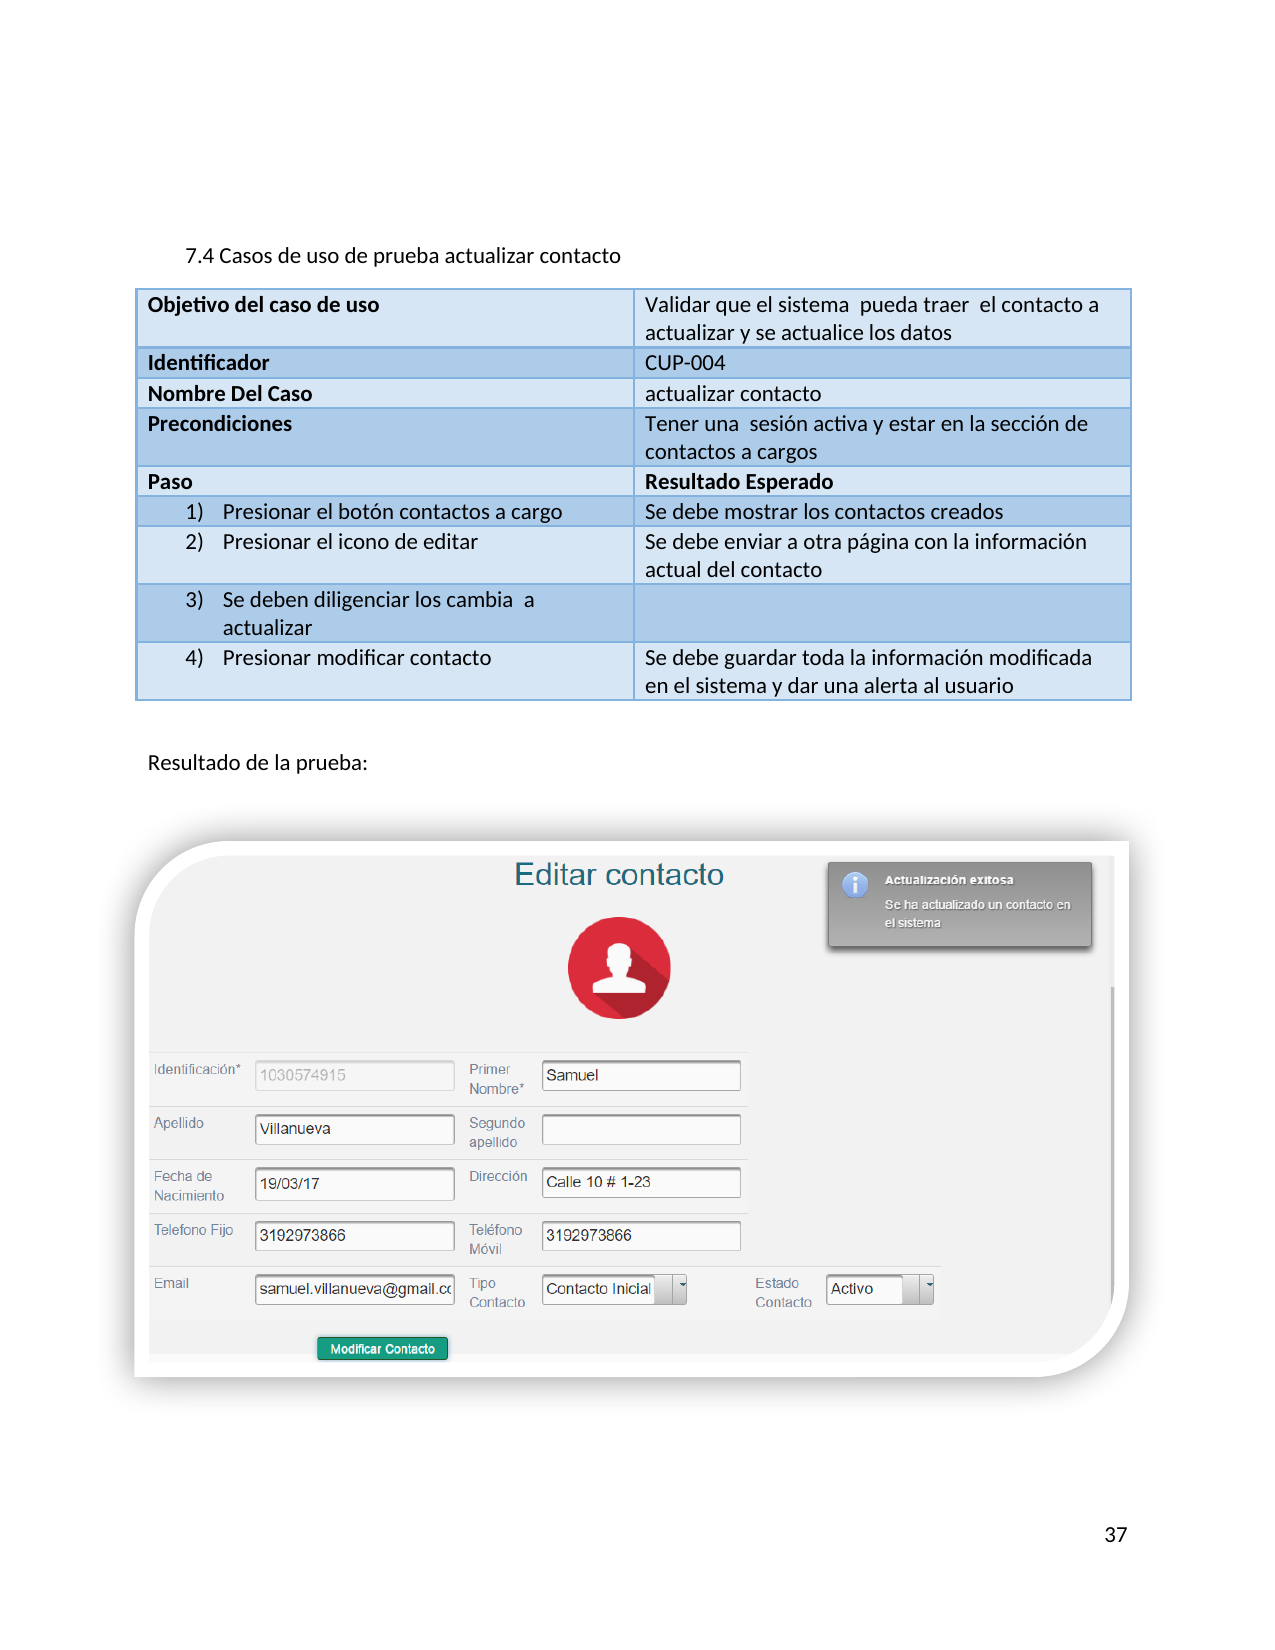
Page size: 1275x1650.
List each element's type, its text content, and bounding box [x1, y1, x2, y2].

table_cell Se debe guardar toda la información modificada en el sistema y dar una alerta al usuario [635, 643, 1130, 699]
table_cell Tener una sesión activa y estar en la sección de contactos a cargos [635, 409, 1130, 465]
table_header Objetivo del caso de uso [138, 290, 633, 346]
table_cell CUP-004 [635, 349, 1130, 377]
table_cell Presionar modificar contacto [138, 643, 633, 699]
table_cell Nombre Del Caso [138, 379, 633, 407]
text Resultado de la prueba: [148, 748, 1127, 776]
table_cell Presionar el botón contactos a cargo [138, 497, 633, 525]
table_cell Se debe mostrar los contactos creados [635, 497, 1130, 525]
table_header Validar que el sistema pueda traer el contacto a actualizar y se actualice los datos [635, 290, 1130, 346]
table_cell Resultado Esperado [635, 467, 1130, 495]
table_cell actualizar contacto [635, 379, 1130, 407]
table_cell Identificador [138, 349, 633, 377]
table_cell Se deben diligenciar los cambia a actualizar [138, 585, 633, 641]
table_cell Se debe enviar a otra página con la información actual del contacto [635, 527, 1130, 583]
table_cell Precondiciones [138, 409, 633, 465]
table_cell [635, 585, 1130, 641]
text 7.4 Casos de uso de prueba actualizar contacto [185, 241, 1127, 269]
table_cell Paso [138, 467, 633, 495]
table_cell Presionar el icono de editar [138, 527, 633, 583]
picture [150, 856, 1114, 1362]
